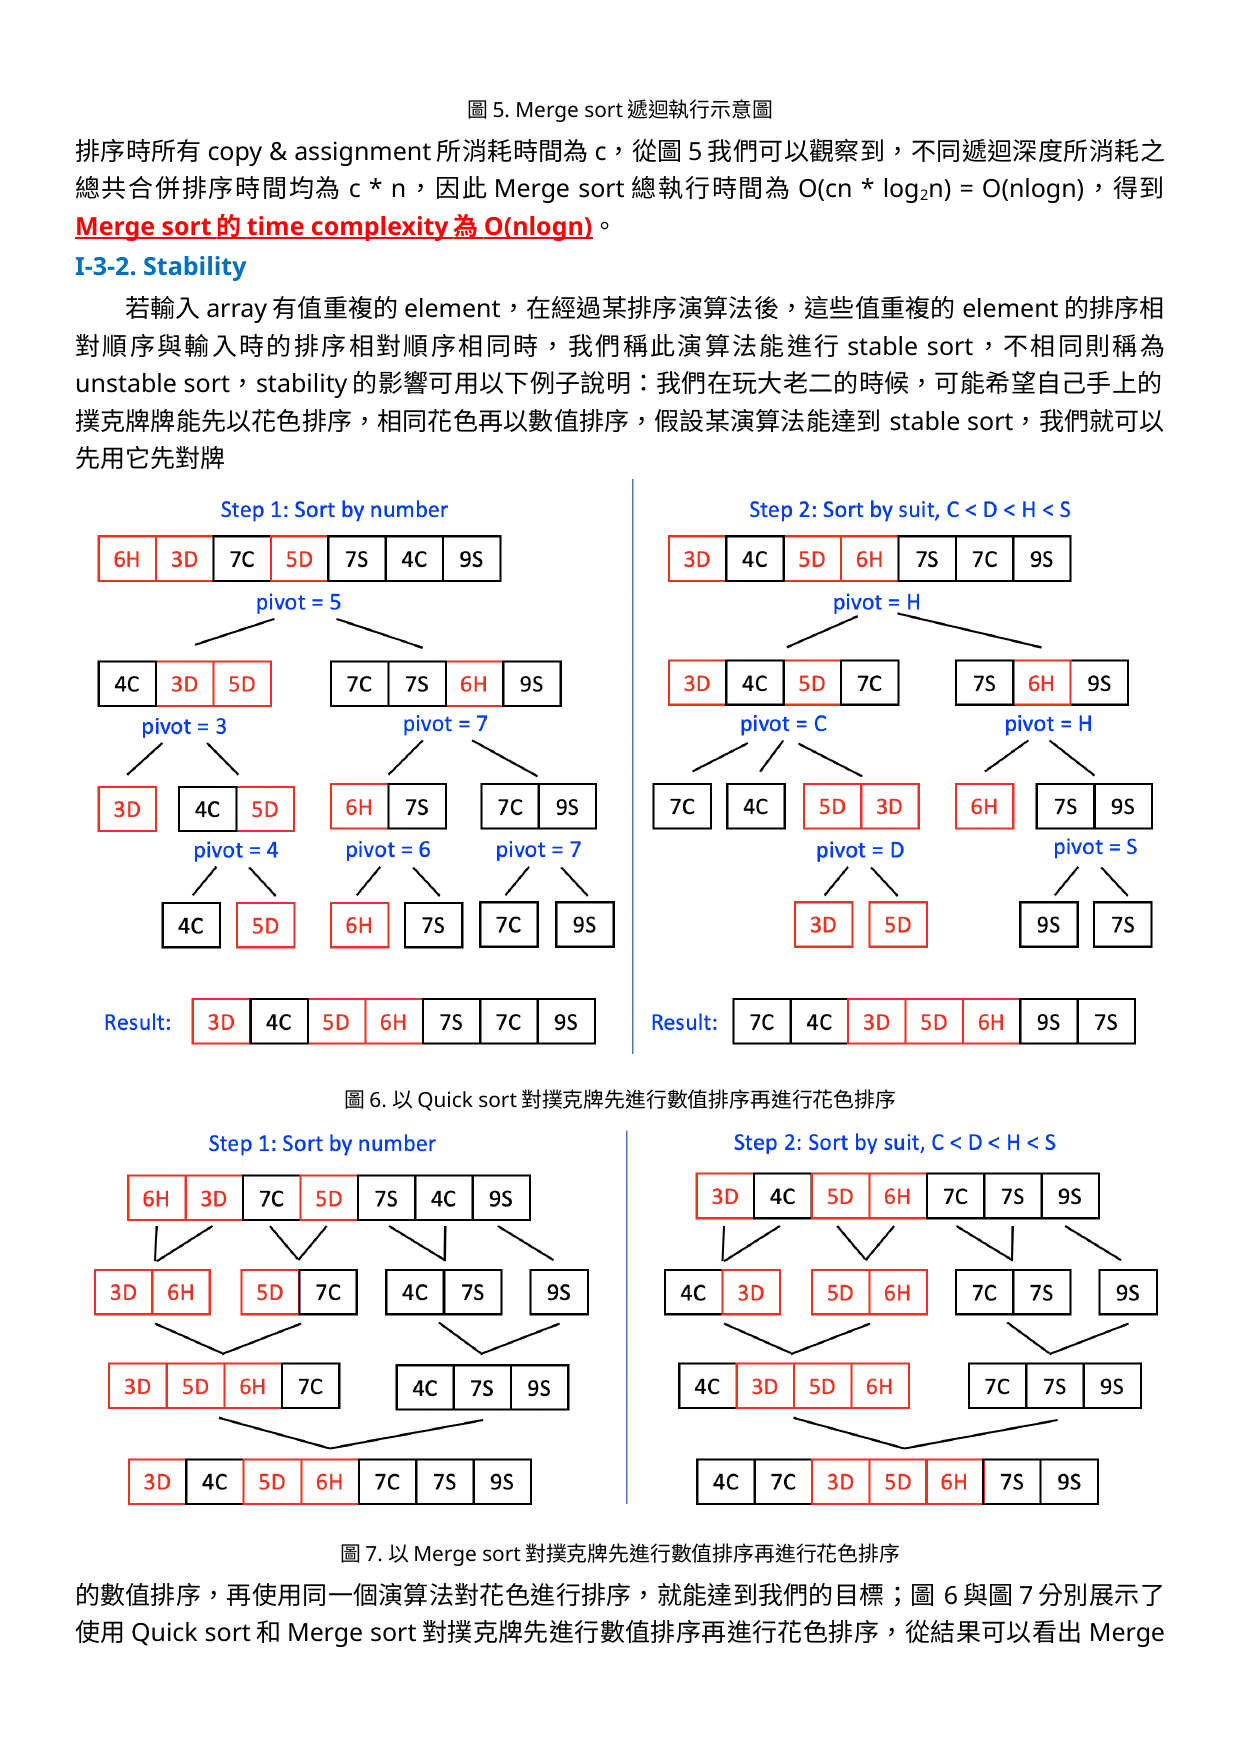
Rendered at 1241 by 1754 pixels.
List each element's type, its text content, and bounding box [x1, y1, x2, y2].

text 排序時所有copy & assignment所消耗時間為c，從圖5我們可以觀察到，不同遞迴深度所消耗之總共合併排序時間均為c * n，因此Merge sort總執行時間為O(cn * log2n) = O(nlogn)，得到Merge sort的time complexity為O(nlogn)。 [75, 131, 1165, 243]
picture [75, 1120, 1166, 1520]
text 若輸入array有值重複的element，在經過某排序演算法後，這些值重複的element的排序相對順序與輸入時的排序相對順序相同時，我們稱此演算法能進行stable sort，不相同則稱為unstable sort，stability的影響可用以下例子說明：我們在玩大老二的時候，可能希望自己手上的撲克牌牌能先以花色排序，相同花色再以數值排序，假設某演算法能達到stable sort，我們就可以先用它先對牌 [75, 288, 1165, 476]
text 圖7. 以Merge sort對撲克牌先進行數值排序再進行花色排序 [75, 1520, 1165, 1571]
text I-3-2. Stability [75, 247, 1165, 284]
text 圖6. 以Quick sort對撲克牌先進行數值排序再進行花色排序 [75, 1058, 1165, 1117]
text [75, 89, 1165, 127]
picture [75, 479, 1166, 1058]
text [75, 1574, 1165, 1649]
